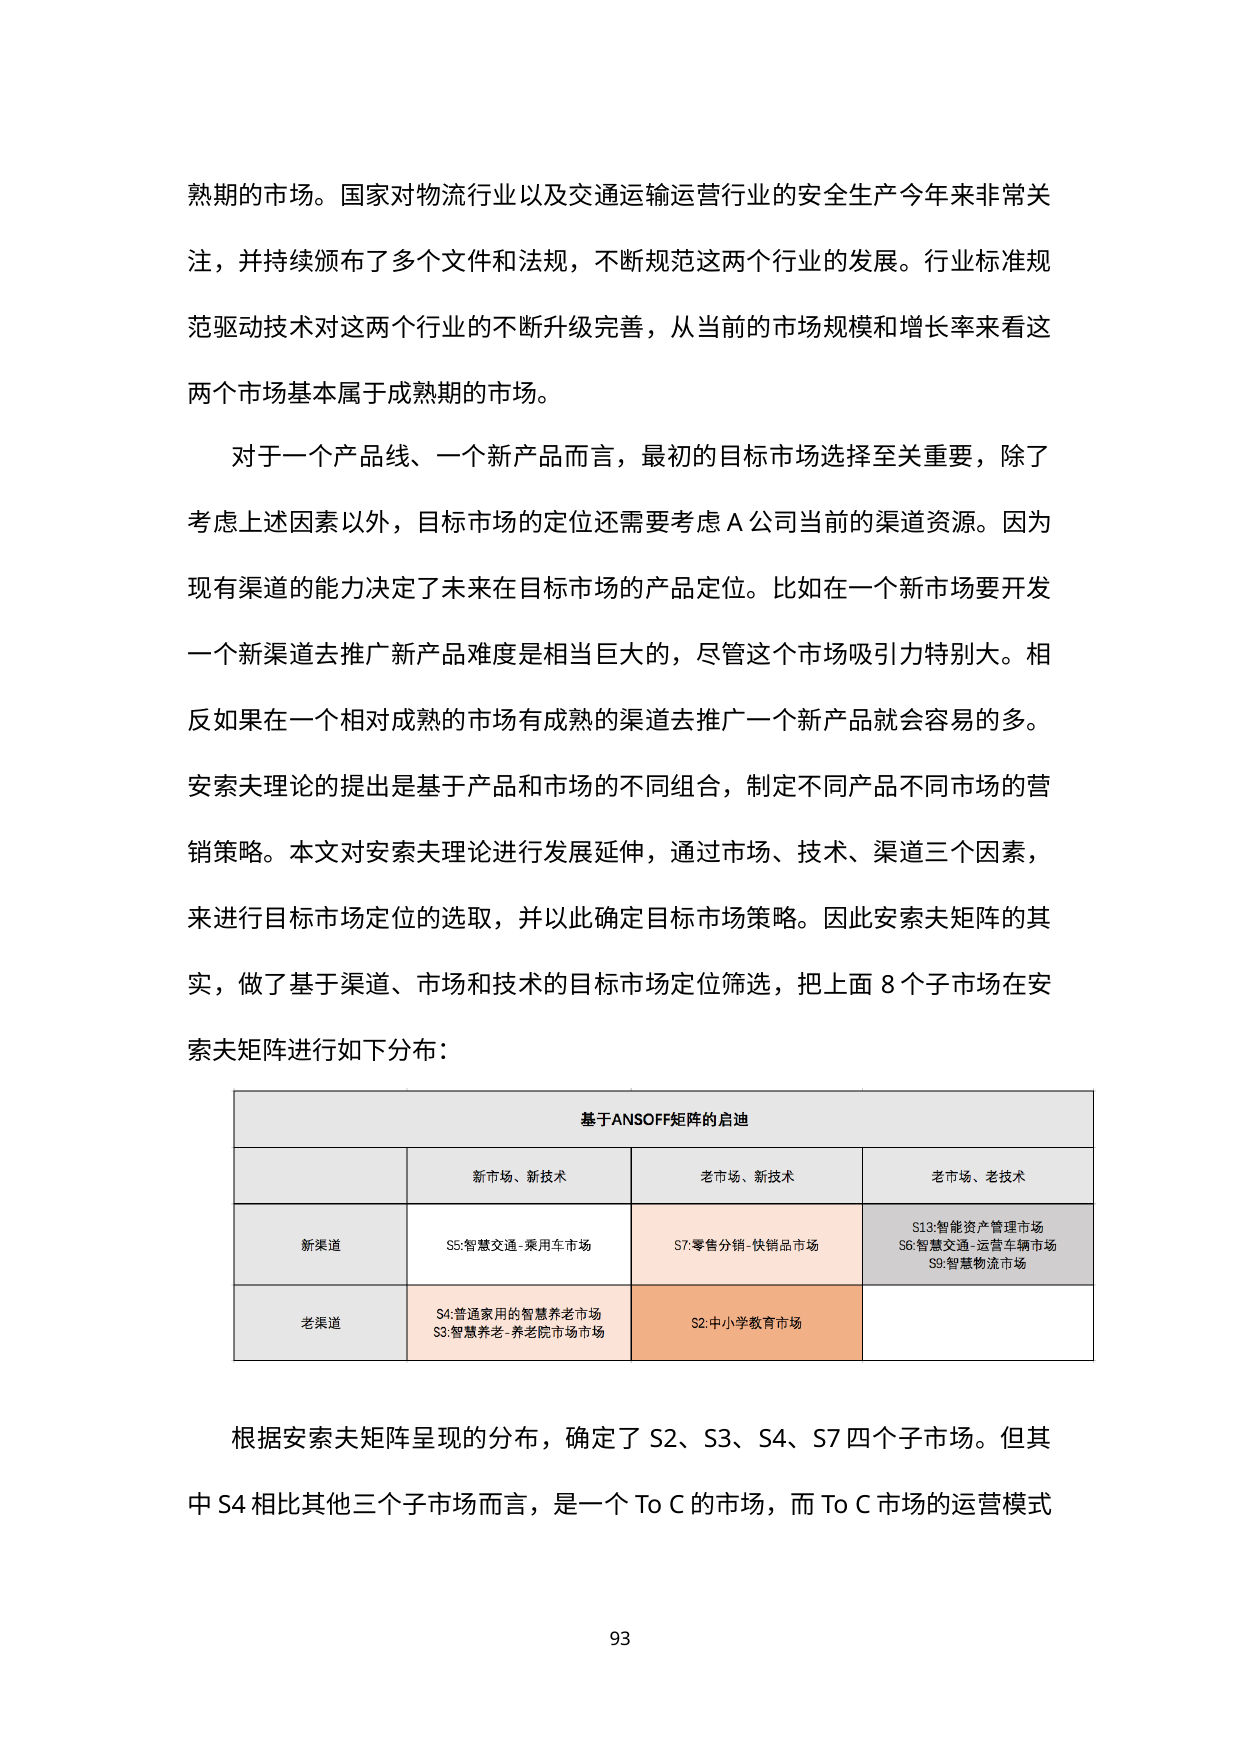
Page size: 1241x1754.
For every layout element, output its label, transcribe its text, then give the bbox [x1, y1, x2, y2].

text 对于一个产品线、一个新产品而言，最初的目标市场选择至关重要，除了考虑上述因素以外，目标市场的定位还需要考虑A公司当前的渠道资源。因为现有渠道的能力决定了未来在目标市场的产品定位。比如在一个新市场要开发一个新渠道去推广新产品难度是相当巨大的，尽管这个市场吸引力特别大。相反如果在一个相对成熟的市场有成熟的渠道去推广一个新产品就会容易的多。安索夫理论的提出是基于产品和市场的不同组合，制定不同产品不同市场的营销策略。本文对安索夫理论进行发展延伸，通过市场、技术、渠道三个因素，来进行目标市场定位的选取，并以此确定目标市场策略。因此安索夫矩阵的其实，做了基于渠道、市场和技术的目标市场定位筛选，把上面8个子市场在安索夫矩阵进行如下分布： [187, 432, 1053, 1071]
picture [231, 1088, 1096, 1363]
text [187, 1414, 1053, 1524]
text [187, 172, 1053, 414]
